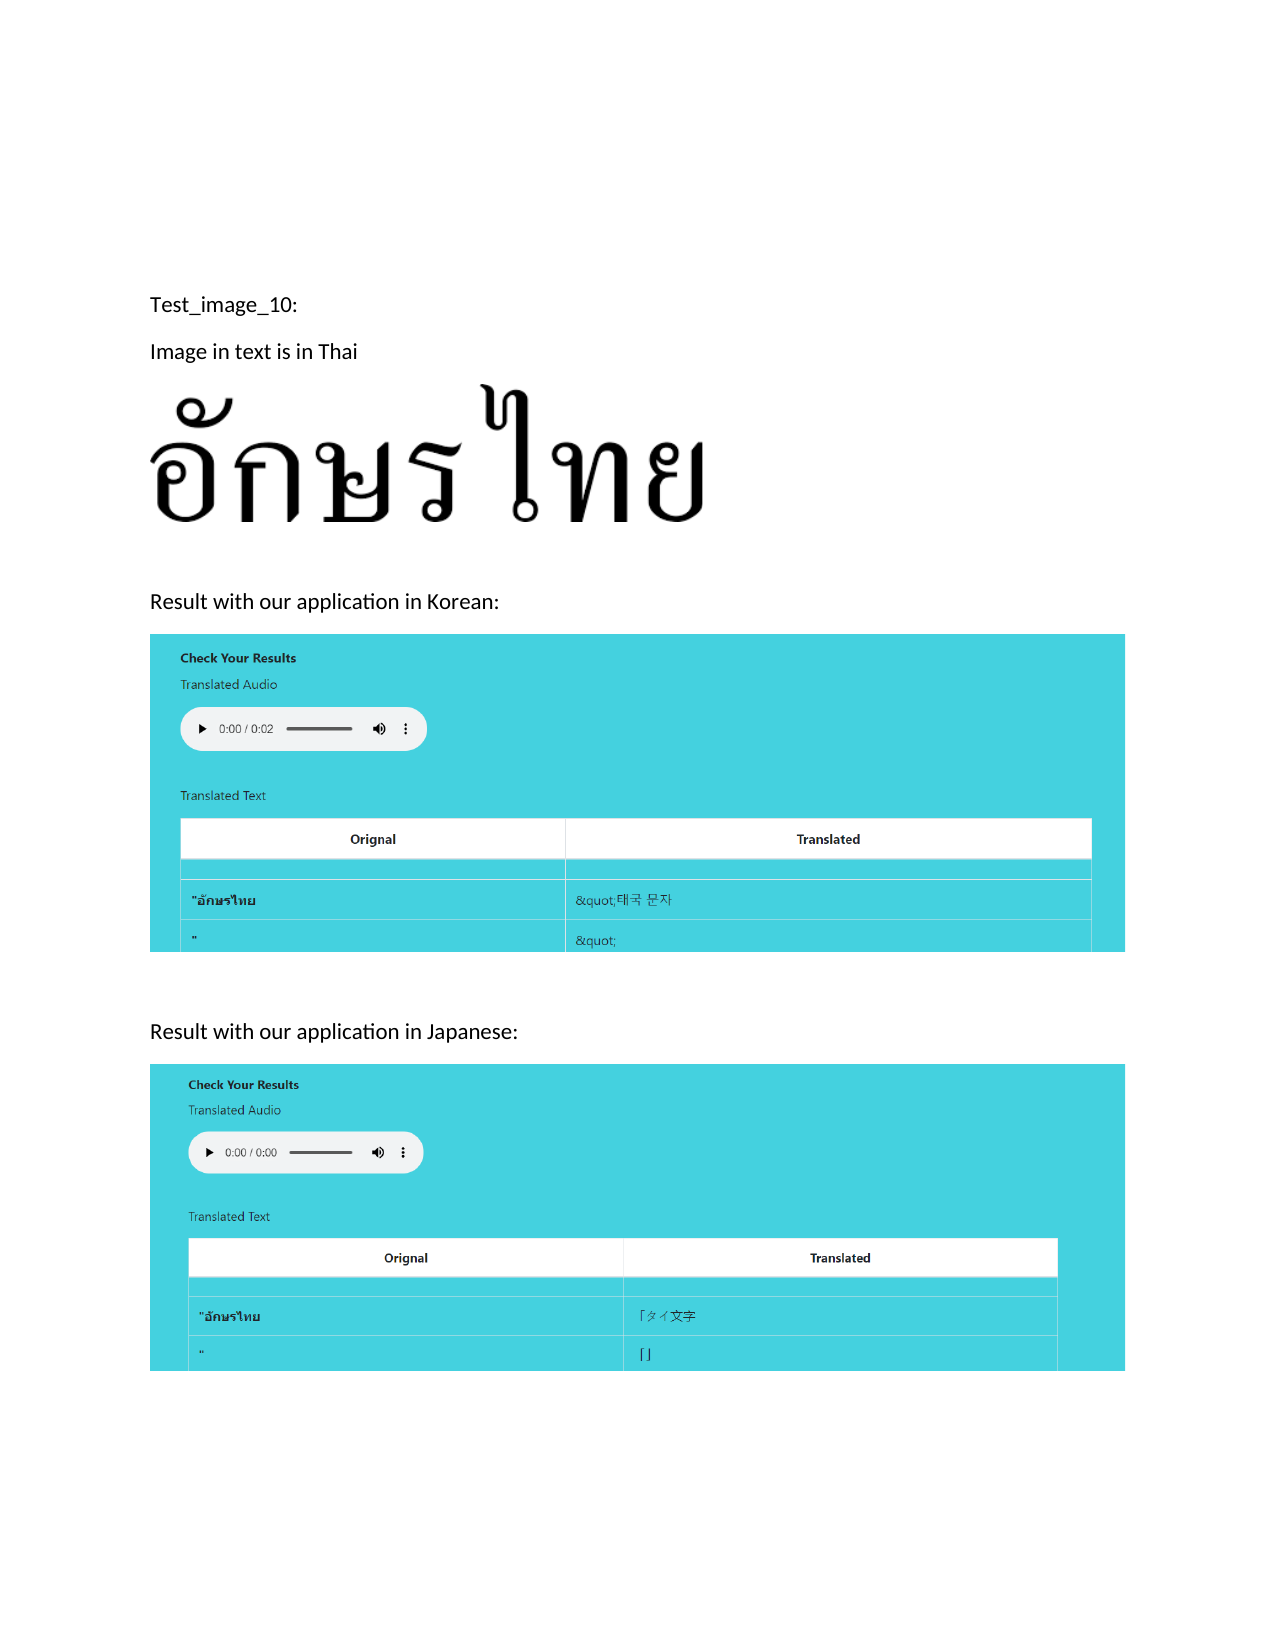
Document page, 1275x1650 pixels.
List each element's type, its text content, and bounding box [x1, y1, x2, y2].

text Result with our application in Japanese: [150, 1017, 1125, 1045]
text Test_image_10: [150, 291, 1125, 319]
picture [150, 384, 703, 522]
text Result with our application in Korean: [150, 587, 1125, 616]
picture [150, 1064, 1125, 1371]
text Image in text is in Thai [150, 337, 1125, 366]
picture [150, 634, 1125, 952]
